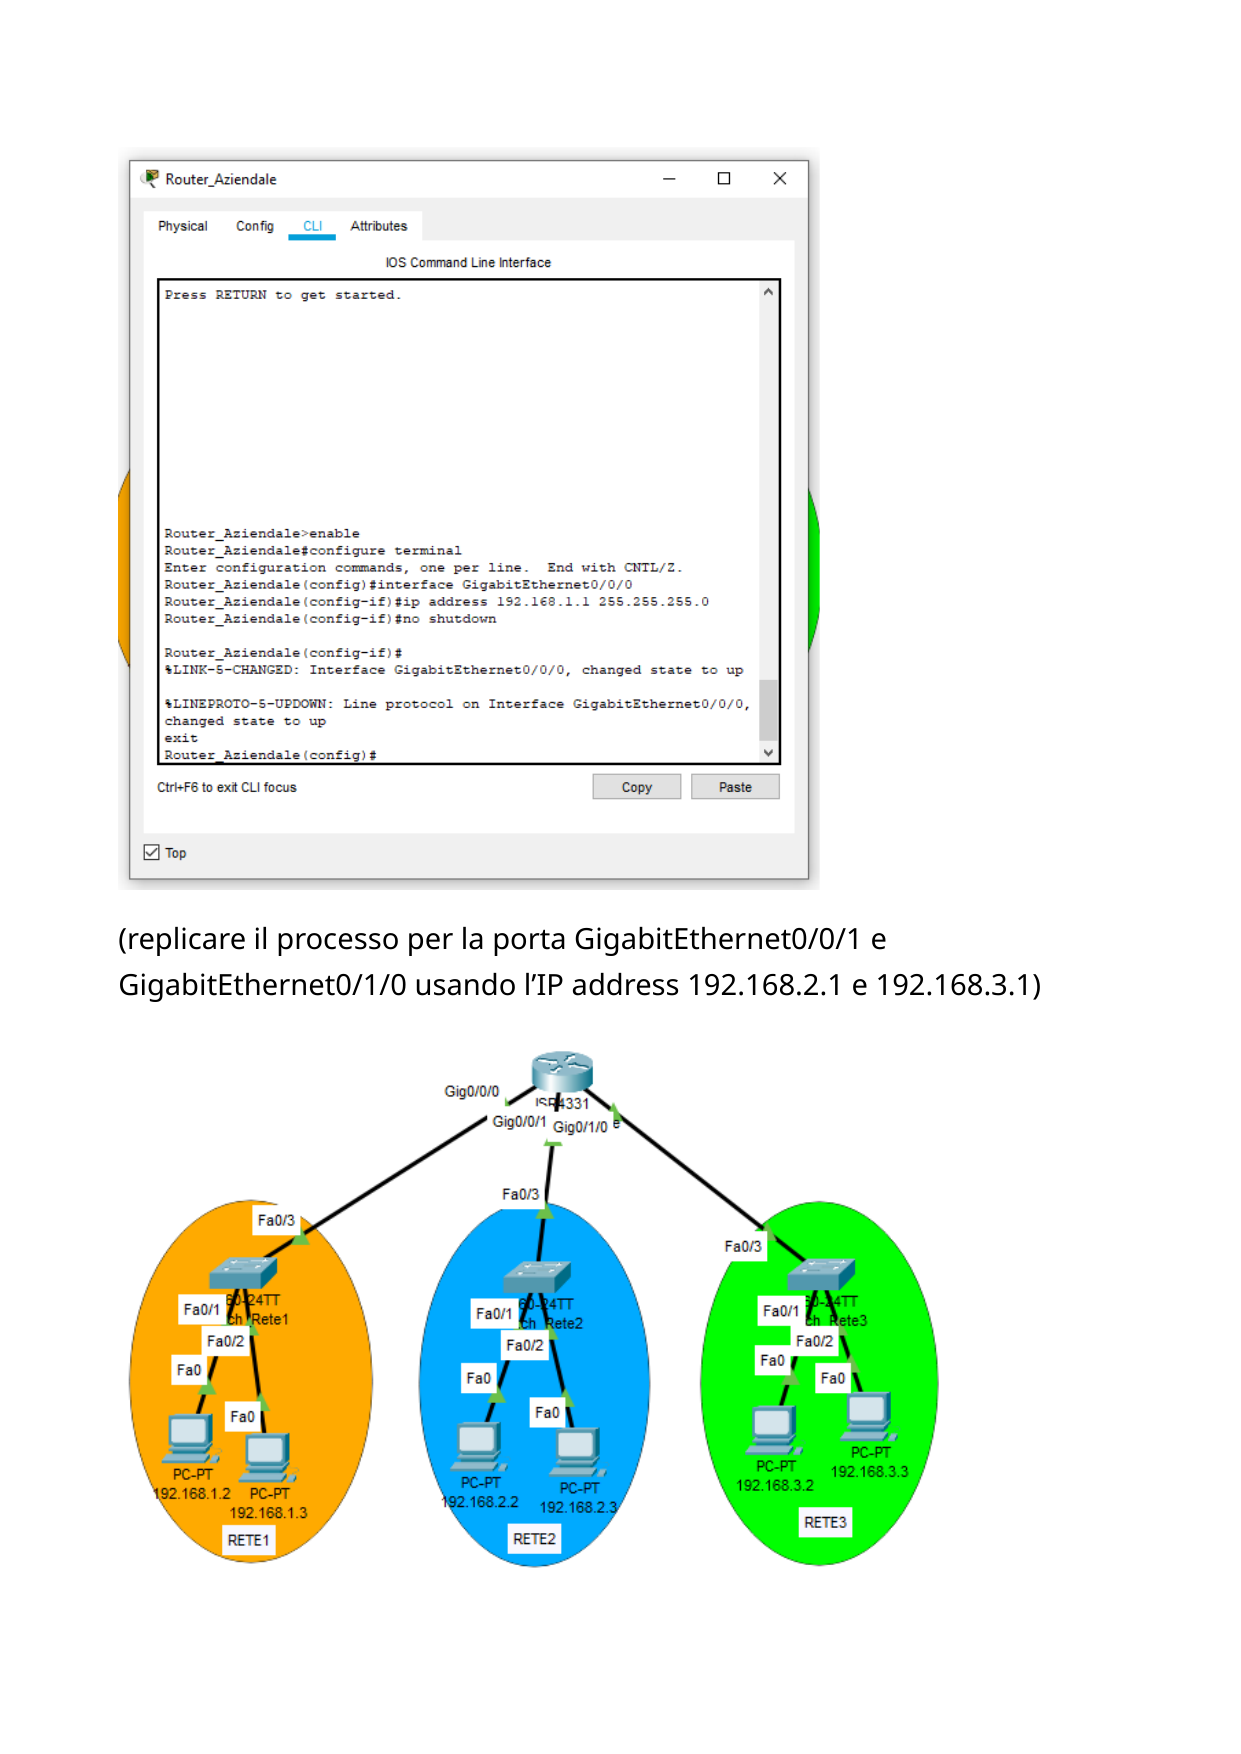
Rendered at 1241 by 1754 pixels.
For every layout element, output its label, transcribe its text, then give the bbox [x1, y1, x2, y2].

picture [118, 147, 820, 890]
picture [118, 1035, 950, 1576]
text (replicare il processo per la porta GigabitEthernet0/0/1 e GigabitEthernet0/1/0 usando l’IP address 192.168.2.1 e 192.168.3.1) [118, 919, 1122, 1004]
